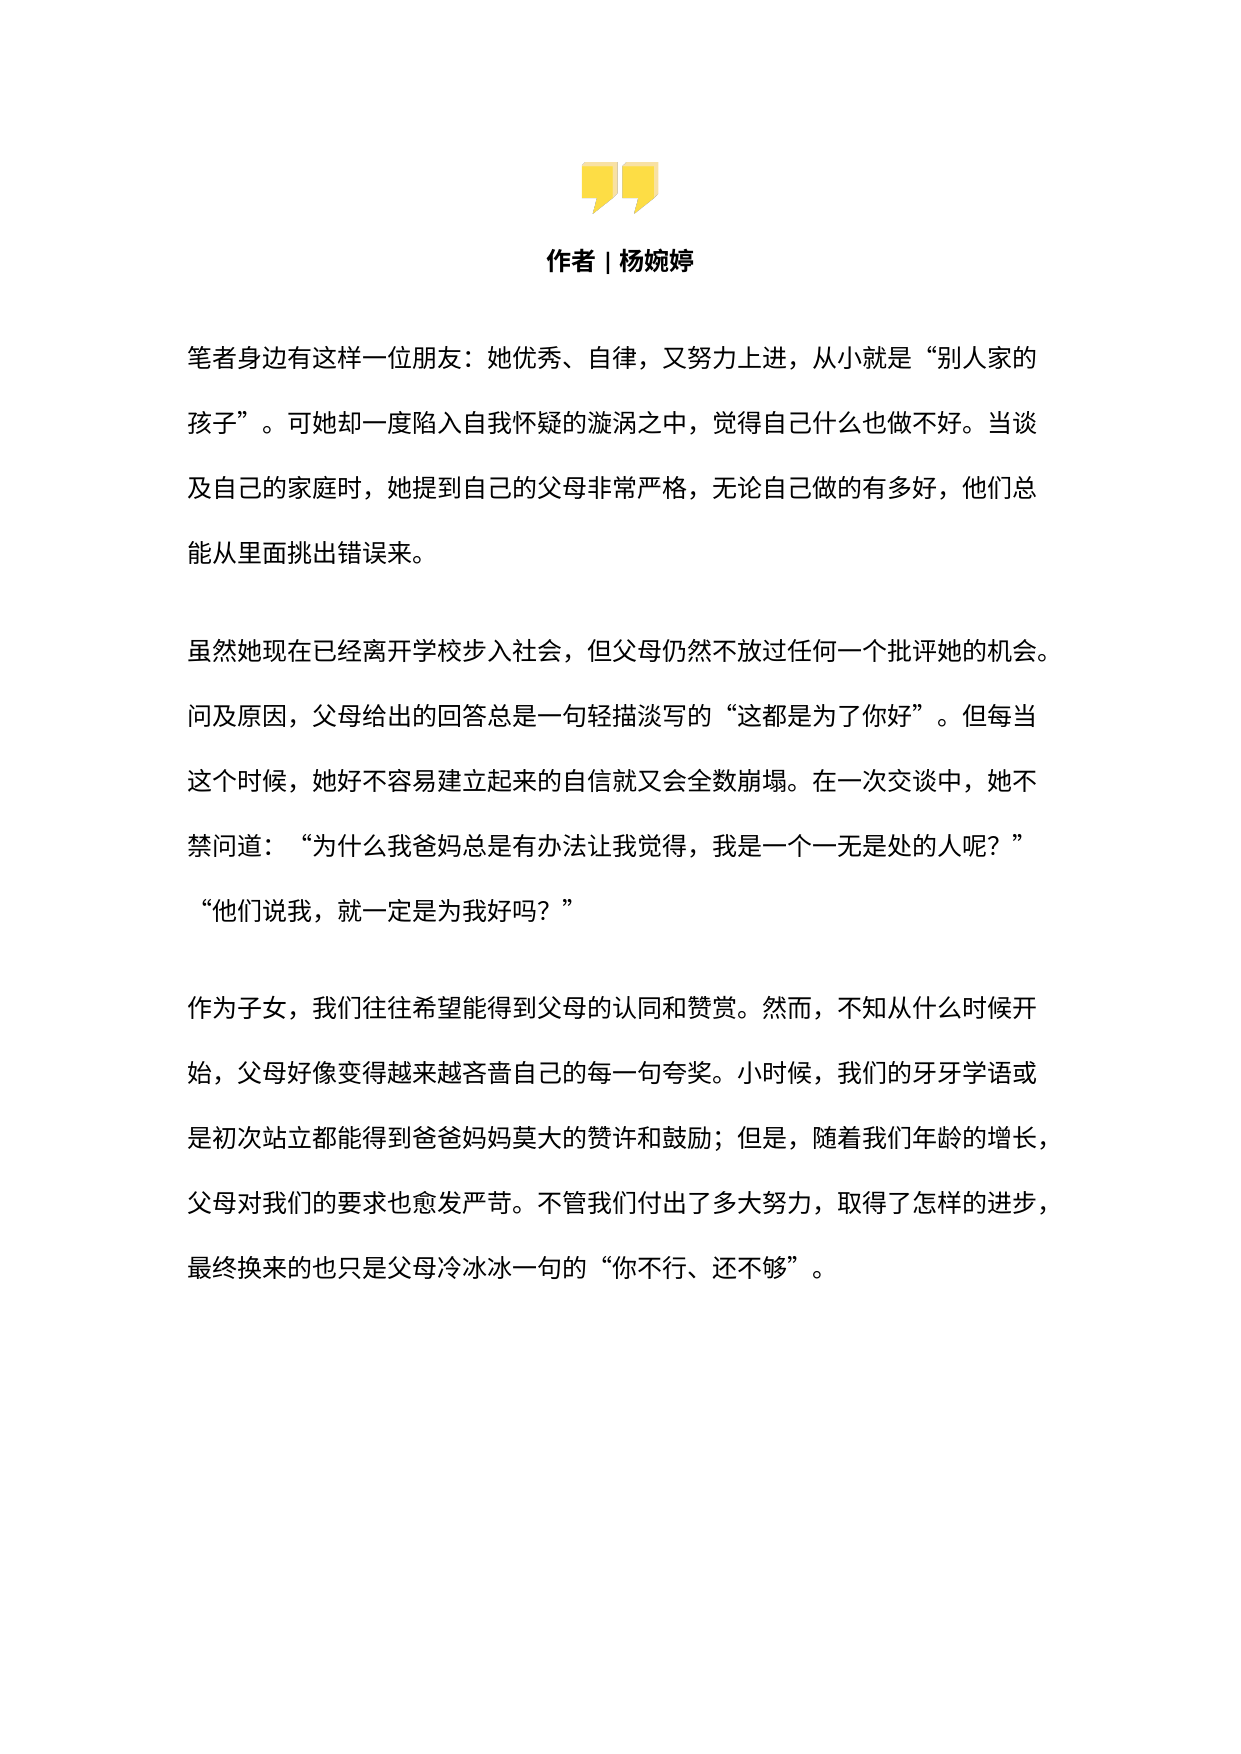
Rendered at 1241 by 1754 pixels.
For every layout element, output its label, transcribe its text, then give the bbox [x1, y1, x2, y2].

text 作为子女，我们往往希望能得到父母的认同和赞赏。然而，不知从什么时候开始，父母好像变得越来越吝啬自己的每一句夸奖。小时候，我们的牙牙学语或是初次站立都能得到爸爸妈妈莫大的赞许和鼓励；但是，随着我们年龄的增长，父母对我们的要求也愈发严苛。不管我们付出了多大努力，取得了怎样的进步，最终换来的也只是父母冷冰冰一句的“你不行、还不够”。 [187, 974, 1053, 1299]
text 笔者身边有这样一位朋友：她优秀、自律，又努力上进，从小就是“别人家的孩子”。可她却一度陷入自我怀疑的漩涡之中，觉得自己什么也做不好。当谈及自己的家庭时，她提到自己的父母非常严格，无论自己做的有多好，他们总能从里面挑出错误来。 [187, 324, 1053, 584]
text 作者 | 杨婉婷 [187, 227, 1053, 292]
picture [581, 162, 659, 214]
text 虽然她现在已经离开学校步入社会，但父母仍然不放过任何一个批评她的机会。问及原因，父母给出的回答总是一句轻描淡写的“这都是为了你好”。但每当这个时候，她好不容易建立起来的自信就又会全数崩塌。在一次交谈中，她不禁问道：“为什么我爸妈总是有办法让我觉得，我是一个一无是处的人呢？”“他们说我，就一定是为我好吗？” [187, 617, 1053, 942]
